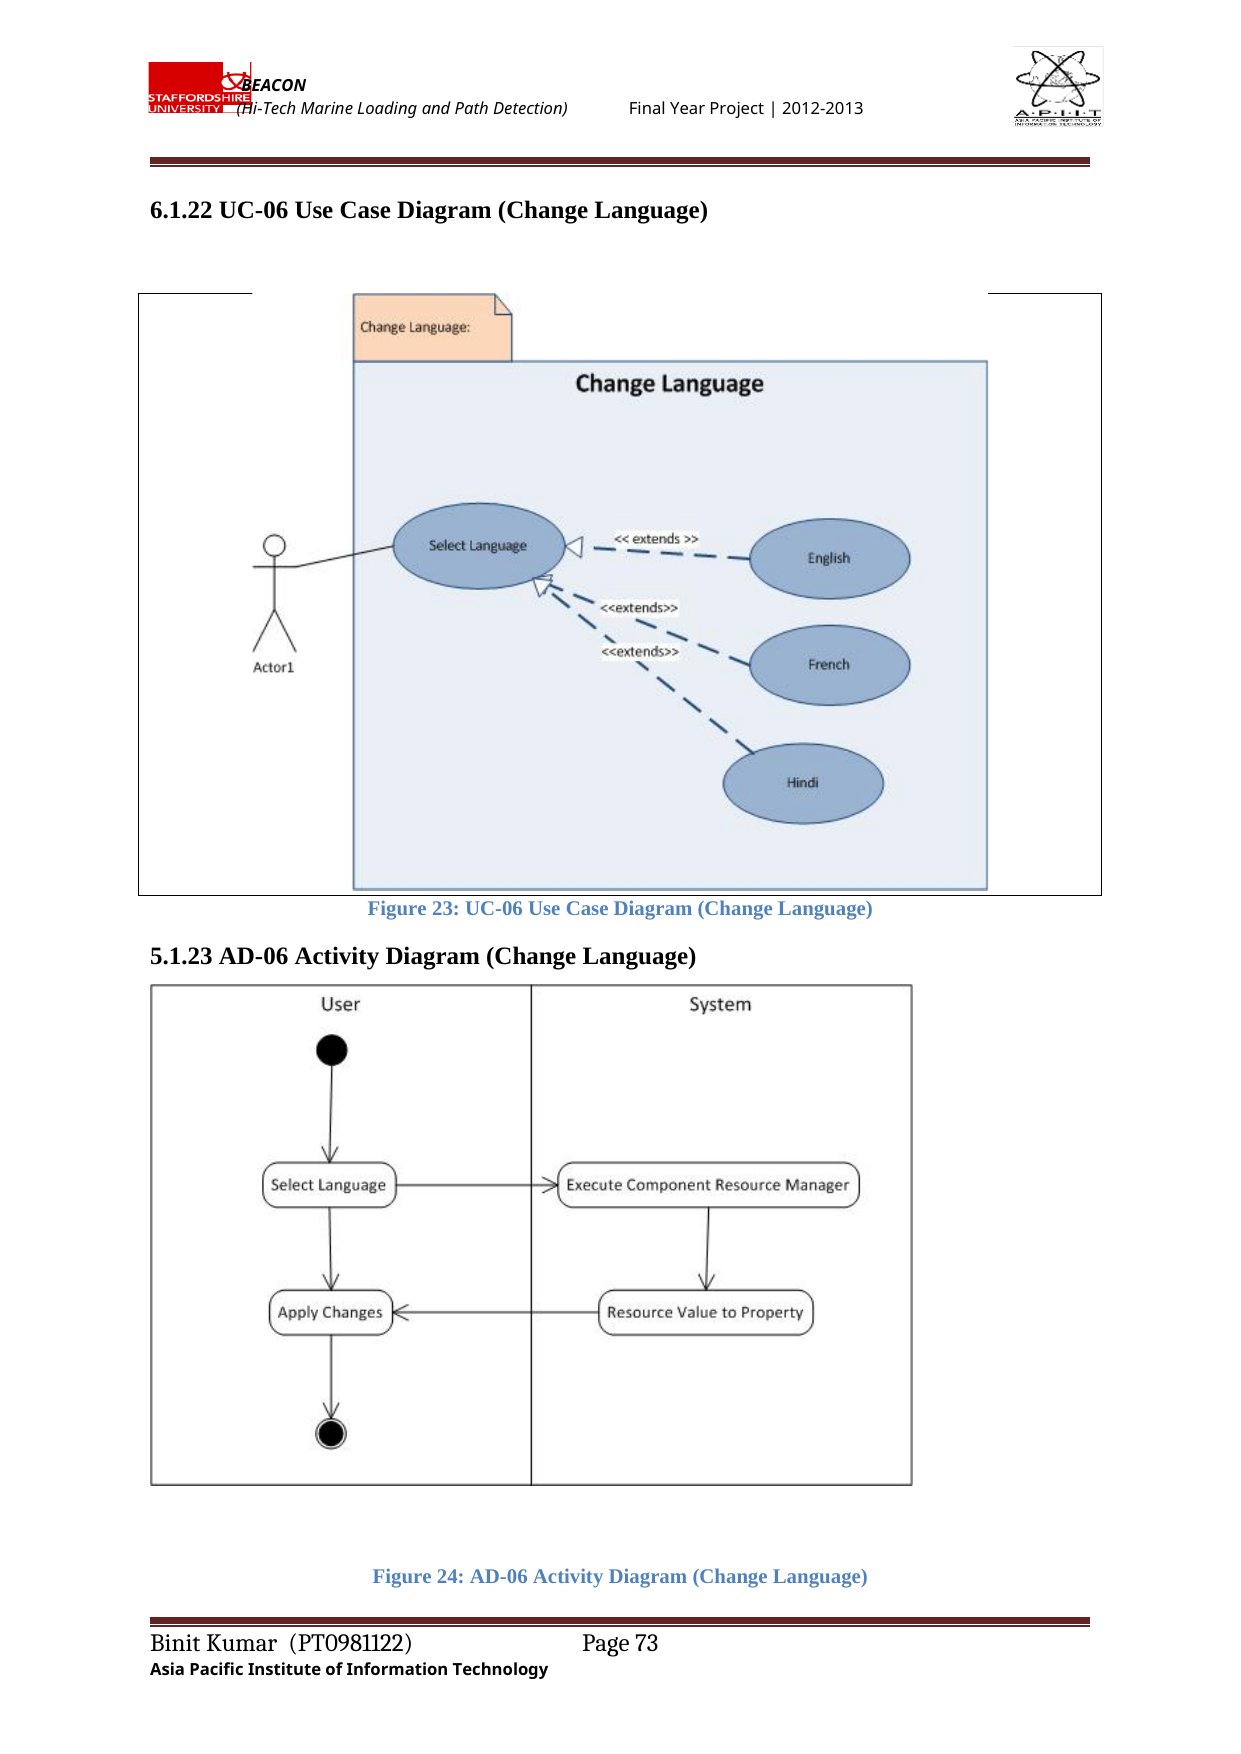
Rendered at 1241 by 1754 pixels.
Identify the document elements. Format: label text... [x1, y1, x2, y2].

subtitle 6.1.22 UC-06 Use Case Diagram (Change Language) [150, 196, 1090, 224]
picture [148, 62, 252, 113]
picture [150, 984, 913, 1486]
picture [1012, 46, 1104, 127]
table_header [139, 294, 1101, 895]
picture [252, 293, 989, 891]
subtitle 5.1.23 AD-06 Activity Diagram (Change Language) [150, 941, 1090, 970]
